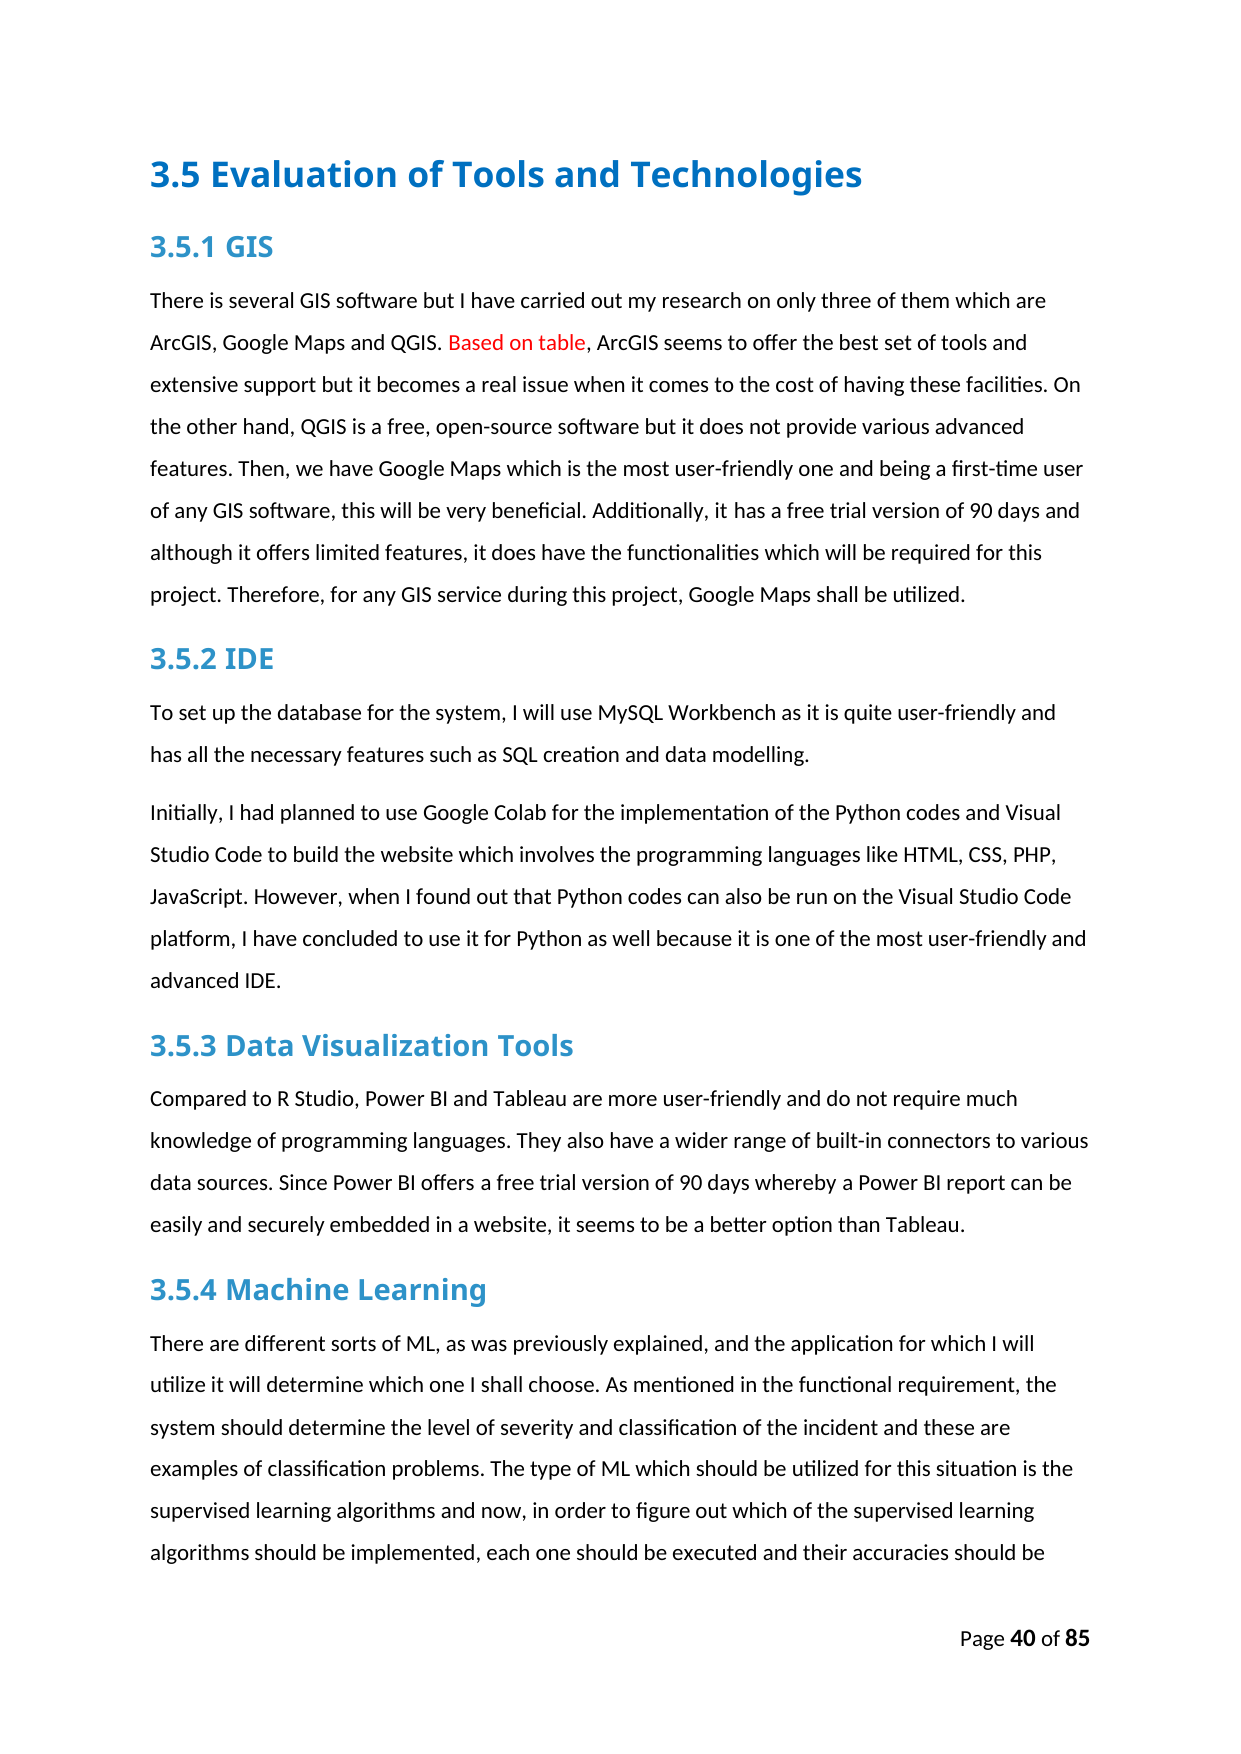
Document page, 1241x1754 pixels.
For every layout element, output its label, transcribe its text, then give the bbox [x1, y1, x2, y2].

subtitle Machine Learning [150, 1269, 1090, 1309]
text Compared to R Studio, Power BI and Tableau are more user-friendly and do not require much knowledge of programming languages. They also have a wider range of built-in connectors to various data sources. Since Power BI offers a free trial version of 90 days whereby a Power BI report can be easily and securely embedded in a website, it seems to be a better option than Tableau. [150, 1084, 1090, 1238]
subtitle Evaluation of Tools and Technologies [150, 150, 1090, 198]
subtitle GIS [150, 226, 1090, 266]
text Initially, I had planned to use Google Colab for the implementation of the Python codes and Visual Studio Code to build the website which involves the programming languages like HTML, CSS, PHP, JavaScript. However, when I found out that Python codes can also be run on the Visual Studio Code platform, I have concluded to use it for Python as well because it is one of the most user-friendly and advanced IDE. [150, 798, 1090, 994]
text There is several GIS software but I have carried out my research on only three of them which are ArcGIS, Google Maps and QGIS. Based on table, ArcGIS seems to offer the best set of tools and extensive support but it becomes a real issue when it comes to the cost of having these facilities. On the other hand, QGIS is a free, open-source software but it does not provide various advanced features. Then, we have Google Maps which is the most user-friendly one and being a first-time user of any GIS software, this will be very beneficial. Additionally, it has a free trial version of 90 days and although it offers limited features, it does have the functionalities which will be required for this project. Therefore, for any GIS service during this project, Google Maps shall be utilized. [150, 286, 1090, 608]
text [150, 1329, 1090, 1567]
subtitle Data Visualization Tools [150, 1025, 1090, 1065]
text To set up the database for the system, I will use MySQL Workbench as it is quite user-friendly and has all the necessary features such as SQL creation and data modelling. [150, 698, 1090, 768]
subtitle IDE [150, 638, 1090, 678]
